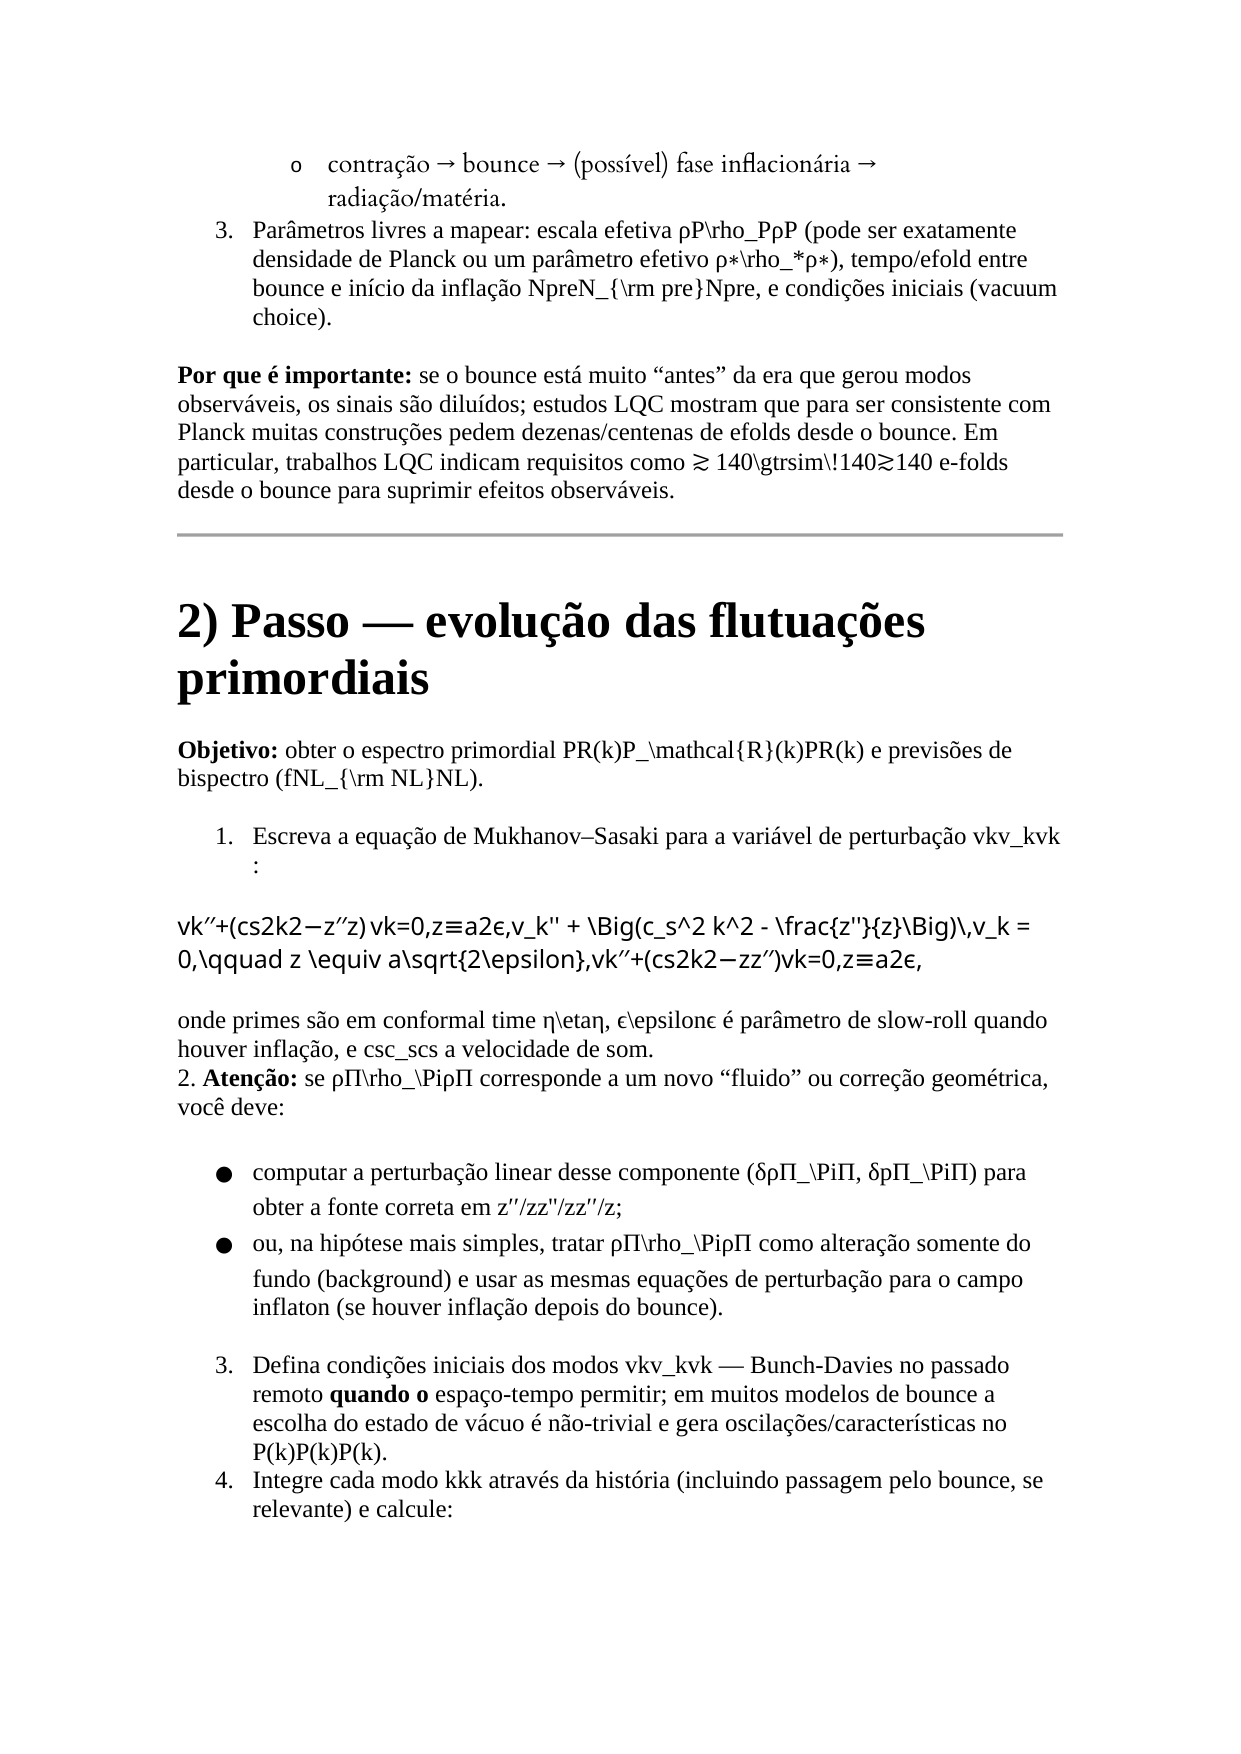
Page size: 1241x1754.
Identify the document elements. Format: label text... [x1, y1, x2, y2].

list ou, na hipótese mais simples, tratar ρΠ\rho_\PiρΠ​ como alteração somente do fundo (background) e usar as mesmas equações de perturbação para o campo inflaton (se houver inflação depois do bounce). [215, 1221, 1063, 1321]
list computar a perturbação linear desse componente (δρΠ_\PiΠ​, δpΠ_\PiΠ​) para obter a fonte correta em z′′/zz''/zz′′/z; [215, 1149, 1063, 1221]
list Defina condições iniciais dos modos vkv_kvk​ — Bunch-Davies no passado remoto quando o espaço-tempo permitir; em muitos modelos de bounce a escolha do estado de vácuo é não-trivial e gera oscilações/características no P(k)P(k)P(k). [215, 1350, 1063, 1465]
text onde primes são em conformal time η\etaη, ϵ\epsilonϵ é parâmetro de slow-roll quando houver inflação, e csc_scs​ a velocidade de som. 2. Atenção: se ρΠ\rho_\PiρΠ​ corresponde a um novo “fluido” ou correção geométrica, você deve: [177, 1005, 1063, 1120]
text Por que é importante: se o bounce está muito “antes” da era que gerou modos observáveis, os sinais são diluídos; estudos LQC mostram que para ser consistente com Planck muitas construções pedem dezenas/centenas de efolds desde o bounce. Em particular, trabalhos LQC indicam requisitos como ≳ ⁣140\gtrsim\!140≳140 e-folds desde o bounce para suprimir efeitos observáveis. [177, 360, 1063, 504]
list Parâmetros livres a mapear: escala efetiva ρP\rho_PρP​ (pode ser exatamente densidade de Planck ou um parâmetro efetivo ρ∗\rho_*ρ∗​), tempo/efold entre bounce e início da inflação NpreN_{\rm pre}Npre​, e condições iniciais (vacuum choice). [215, 215, 1063, 331]
list Escreva a equação de Mukhanov–Sasaki para a variável de perturbação vkv_kvk​: [215, 821, 1063, 879]
list Integre cada modo kkk através da história (incluindo passagem pelo bounce, se relevante) e calcule: [215, 1465, 1063, 1523]
text 2) Passo — evolução das flutuações primordiais [177, 591, 1063, 706]
text Objetivo: obter o espectro primordial PR(k)P_\mathcal{R}(k)PR​(k) e previsões de bispectro (fNL_{\rm NL}NL​). [177, 735, 1063, 792]
